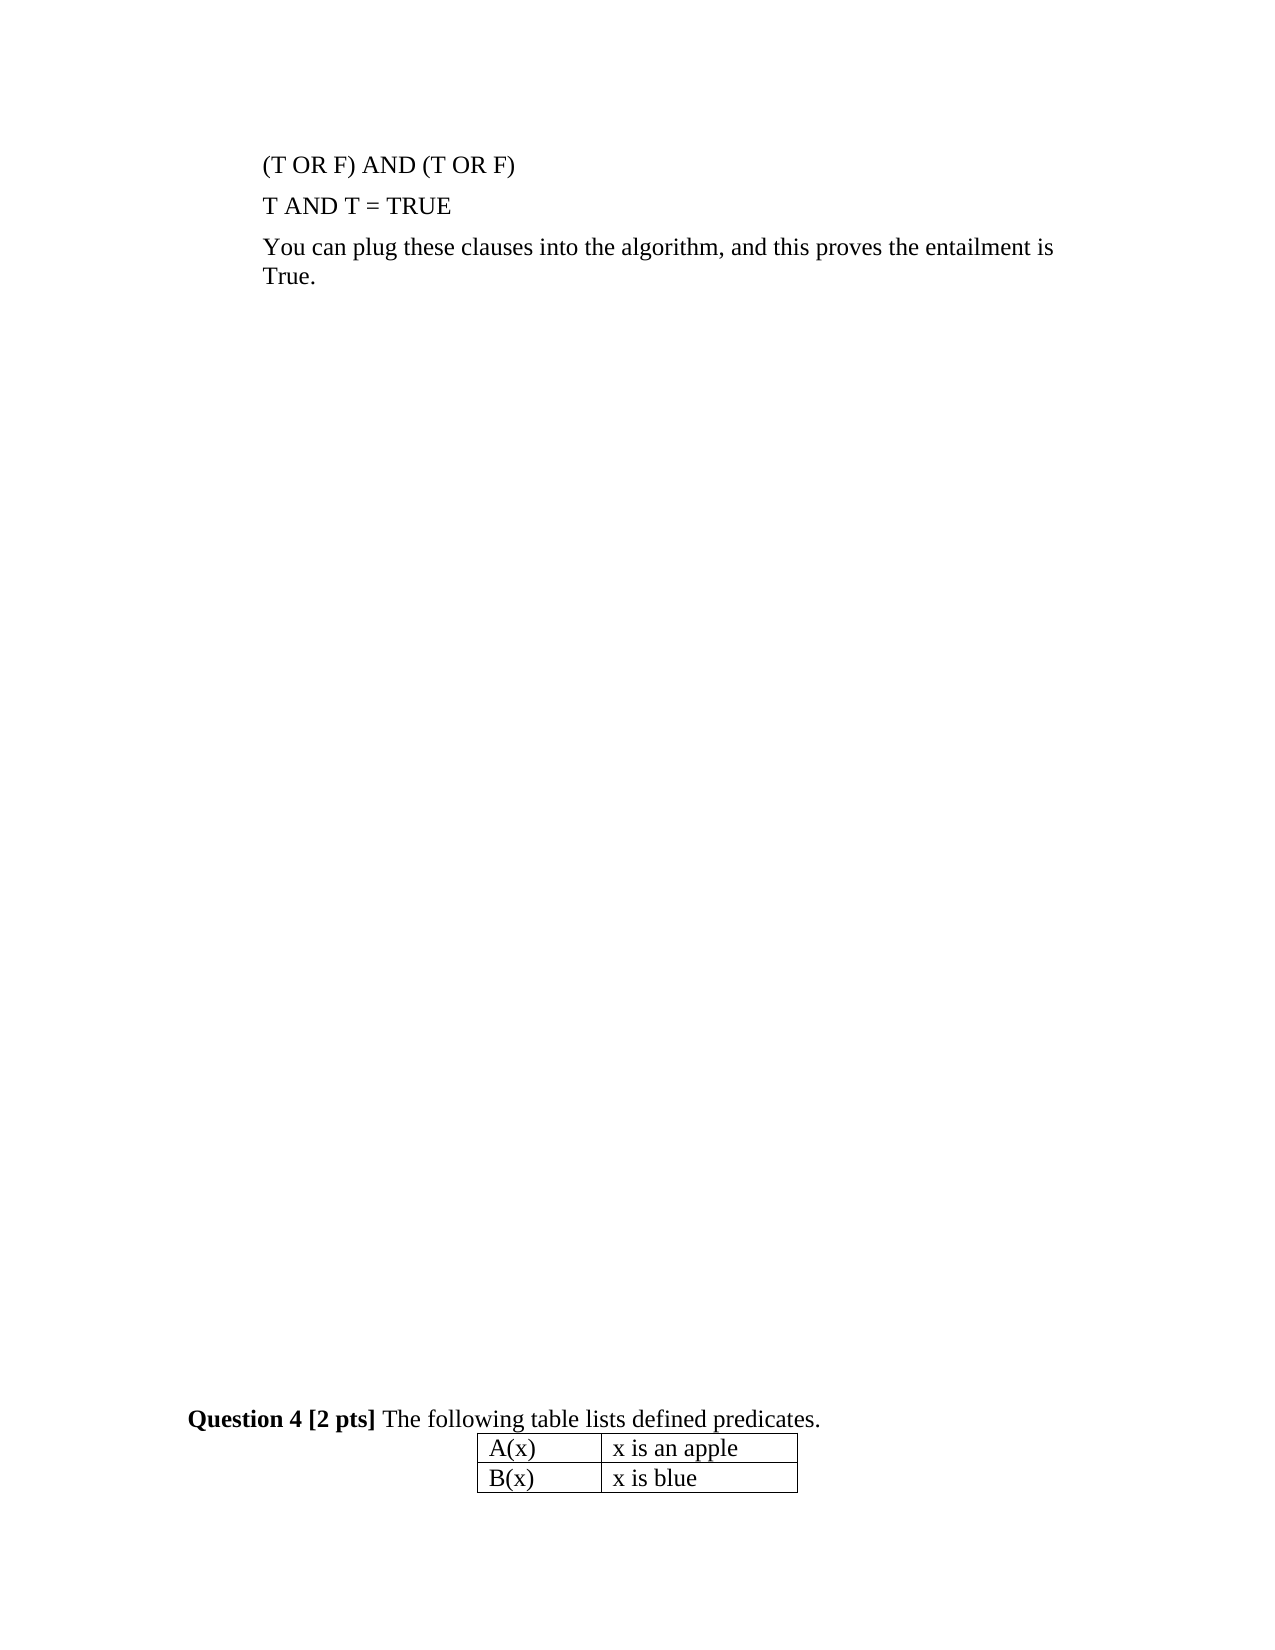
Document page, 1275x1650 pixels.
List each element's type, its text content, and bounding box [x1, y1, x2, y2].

text You can plug these clauses into the algorithm, and this proves the entailment is True. [262, 232, 1087, 290]
text Question 4 [2 pts] The following table lists defined predicates. [187, 1404, 1087, 1432]
table_cell x is blue [602, 1463, 797, 1492]
table_header A(x) [478, 1434, 601, 1462]
text (T OR F) AND (T OR F) [262, 150, 1087, 179]
table_header x is an apple [602, 1434, 797, 1462]
table_cell B(x) [478, 1463, 601, 1492]
text T AND T = TRUE [262, 191, 1087, 220]
